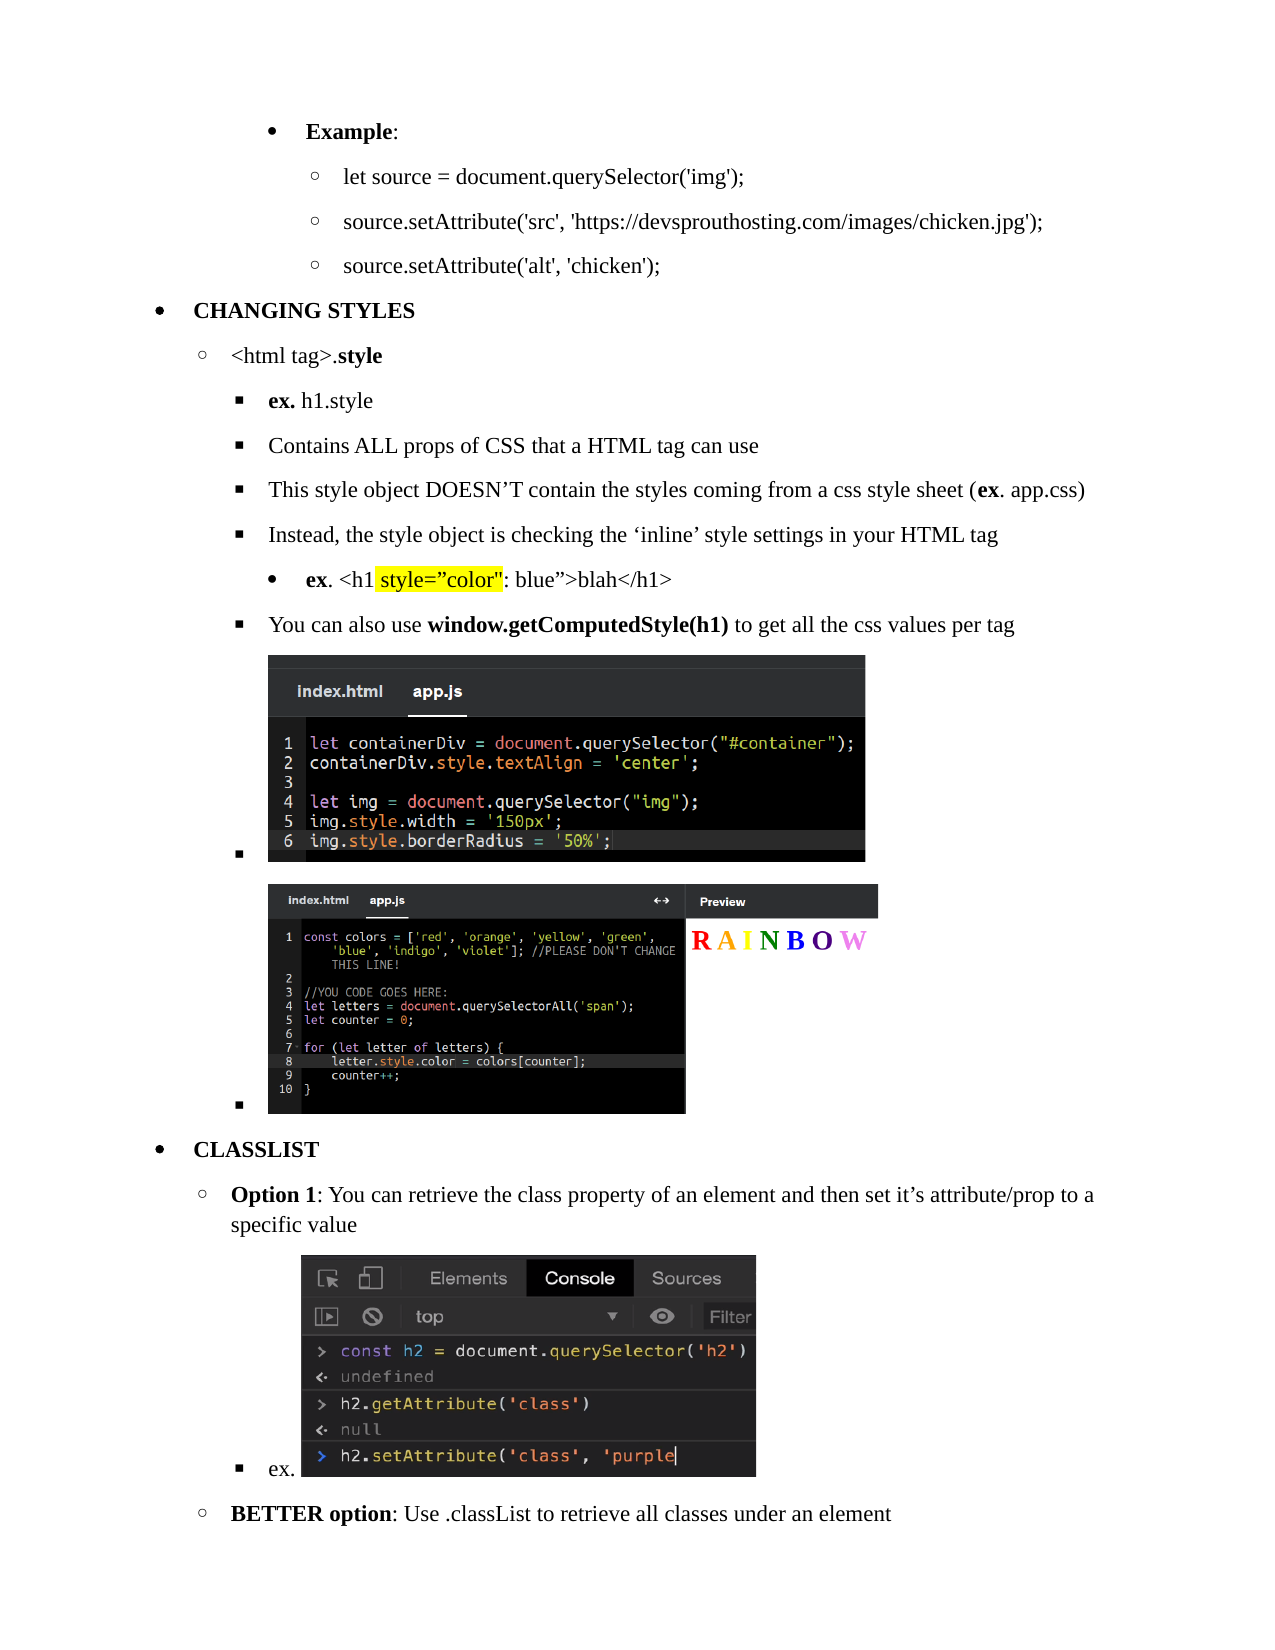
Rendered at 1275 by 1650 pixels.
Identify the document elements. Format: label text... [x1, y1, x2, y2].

list source.setAttribute('alt', 'chicken'); [306, 252, 1157, 279]
list This style object DOESN’T contain the styles coming from a css style sheet (ex. app.css) [231, 476, 1157, 503]
list <html tag>.style [193, 342, 1157, 368]
picture [301, 1255, 757, 1477]
list Example: [268, 118, 1157, 144]
list Instead, the style object is checking the ‘inline’ style settings in your HTML tag [231, 521, 1157, 548]
list Contains ALL props of CSS that a HTML tag can use [231, 432, 1157, 458]
list BETTER option: Use .classList to retrieve all classes under an element [193, 1500, 1157, 1527]
picture [268, 655, 866, 862]
list ex. <h1 style=”color": blue”>blah</h1> [503, 566, 1157, 592]
list You can also use window.getComputedStyle(h1) to get all the css values per tag [231, 611, 1157, 637]
list Option 1: You can retrieve the class property of an element and then set it’s attribute/prop to a specific value [193, 1181, 1157, 1237]
list let source = document.querySelector('img'); [306, 163, 1157, 189]
list CHANGING STYLES [156, 297, 1157, 324]
picture [268, 884, 879, 1114]
list ex. <h1 style=”color": blue”>blah</h1> [268, 566, 375, 592]
list source.setAttribute('src', 'https://devsprouthosting.com/images/chicken.jpg'); [306, 208, 1157, 234]
list ex. h1.style [231, 387, 1157, 413]
list CLASSLIST [156, 1136, 1157, 1162]
